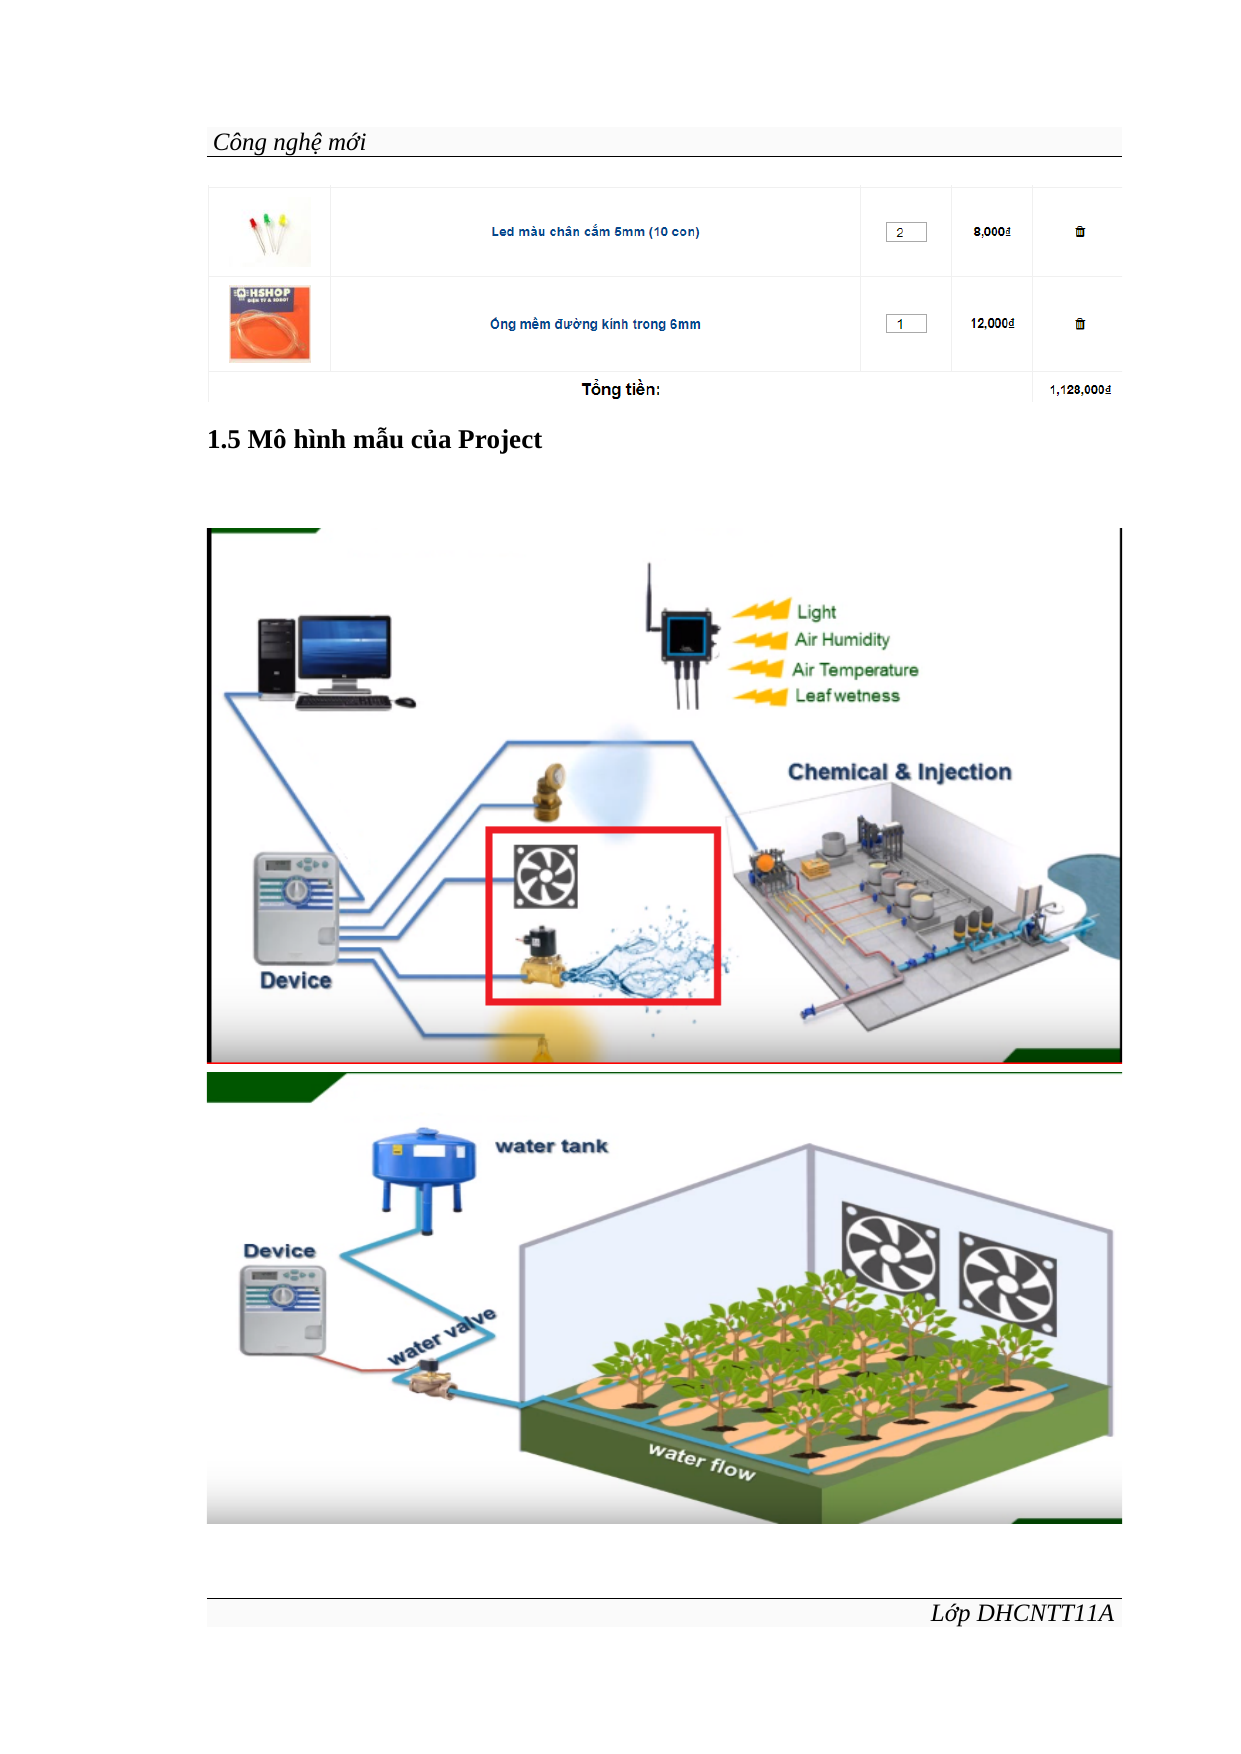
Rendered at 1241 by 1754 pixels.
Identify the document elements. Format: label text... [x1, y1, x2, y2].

picture [206, 528, 1123, 1064]
picture [206, 185, 1123, 402]
subtitle Mô hình mẫu của Project [207, 423, 1122, 454]
picture [206, 1072, 1123, 1524]
